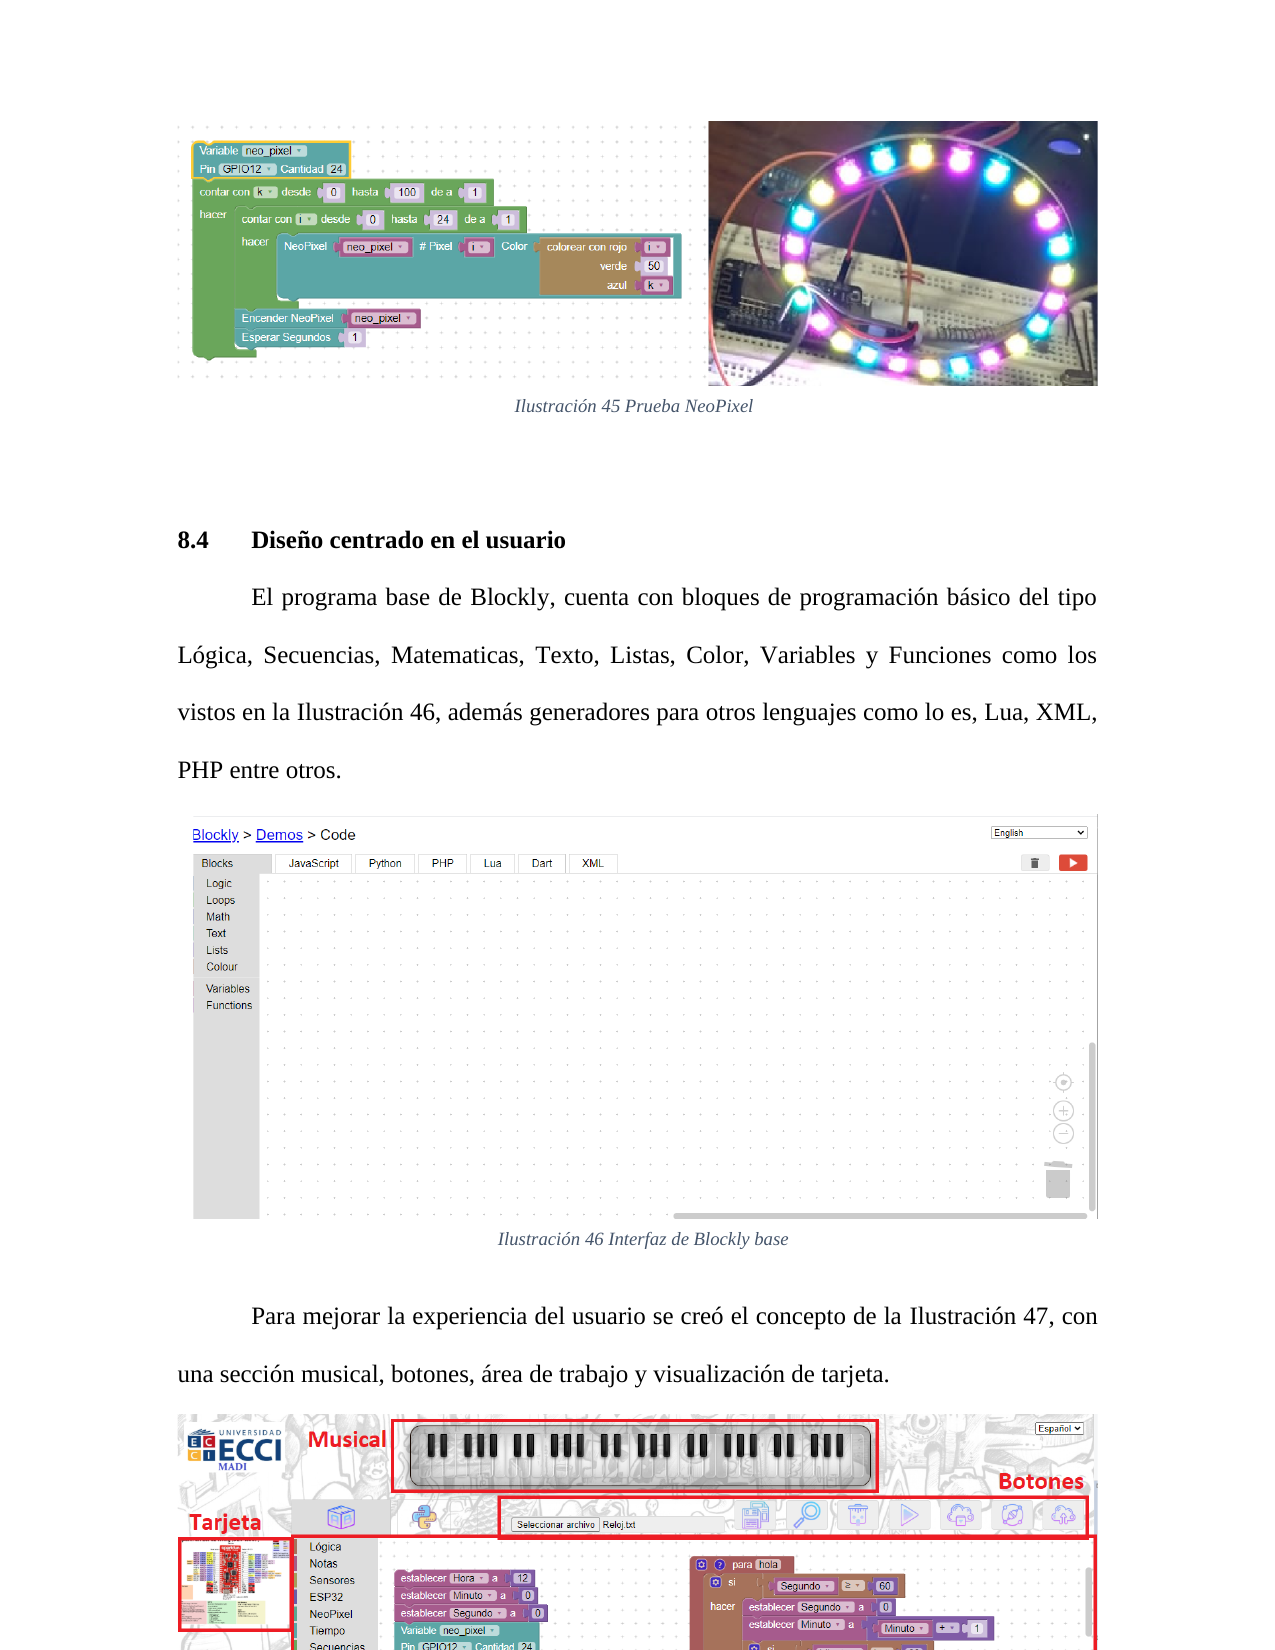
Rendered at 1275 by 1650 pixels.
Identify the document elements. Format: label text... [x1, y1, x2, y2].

picture [193, 814, 1098, 1219]
picture [177, 1414, 1098, 1650]
subtitle Diseño centrado en el usuario [177, 525, 1098, 554]
text Para mejorar la experiencia del usuario se creó el concepto de la Ilustración 47, con una sección musical, botones, área de trabajo y visualización de tarjeta. [177, 1301, 1098, 1387]
text El programa base de Blockly, cuenta con bloques de programación básico del tipo Lógica, Secuencias, Matematicas, Texto, Listas, Color, Variables y Funciones como los vistos en la Ilustración 46, además generadores para otros lenguajes como lo es, Lua, XML, PHP entre otros. [177, 582, 1098, 784]
picture [177, 121, 1098, 386]
